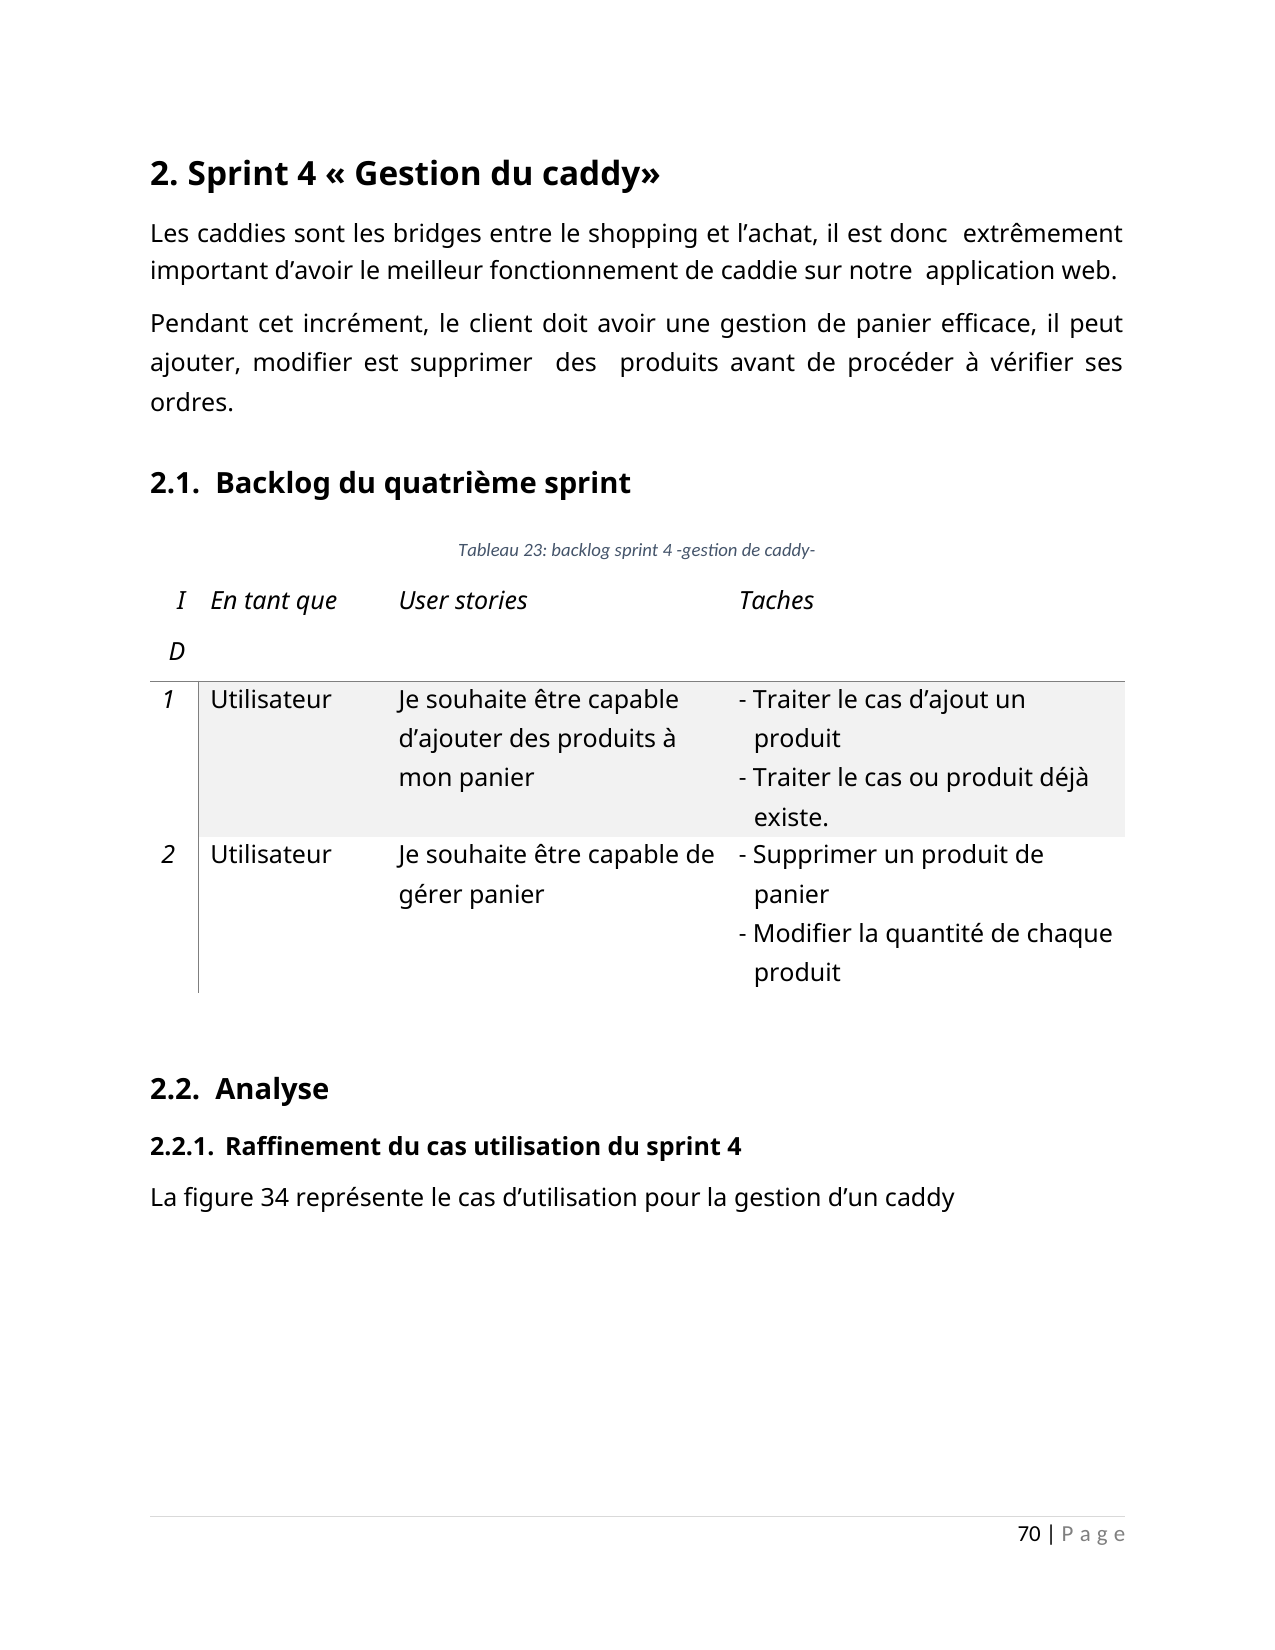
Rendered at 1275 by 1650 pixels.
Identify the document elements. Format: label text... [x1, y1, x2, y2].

list Analyse [150, 1069, 1125, 1108]
table_cell Je souhaite être capable de gérer panier [387, 837, 727, 992]
list La figure 34 représente le cas d’utilisation pour la gestion d’un caddy [150, 1179, 1125, 1213]
table_cell Utilisateur [199, 837, 387, 992]
table_cell 2 [150, 837, 198, 992]
list Sprint 4 « Gestion du caddy» [150, 150, 1125, 195]
table_cell 1 [150, 682, 198, 837]
table_cell Je souhaite être capable d’ajouter des produits à mon panier [387, 682, 727, 837]
text Les caddies sont les bridges entre le shopping et l’achat, il est donc extrêmement important d’avoir le meilleur fonctionnement de caddie sur notre application web. [150, 216, 1125, 286]
table_cell Traiter le cas d’ajout un produit Traiter le cas ou produit déjà existe. [727, 682, 1125, 837]
table_header User stories [387, 583, 727, 681]
table_header Taches [727, 583, 1125, 681]
table_cell Supprimer un produit de panier Modifier la quantité de chaque produit [727, 837, 1125, 992]
list Pendant cet incrément, le client doit avoir une gestion de panier efficace, il peut ajouter, modifier est supprimer des produits avant de procéder à vérifier ses ordres. [150, 306, 1125, 418]
list Raffinement du cas utilisation du sprint 4 [150, 1128, 1125, 1162]
text Tableau 23: backlog sprint 4 -gestion de caddy- [150, 539, 1125, 562]
list Backlog du quatrième sprint [150, 462, 1125, 502]
table_header En tant que [199, 583, 387, 681]
table_cell Utilisateur [199, 682, 387, 837]
table_header ID [150, 583, 199, 681]
